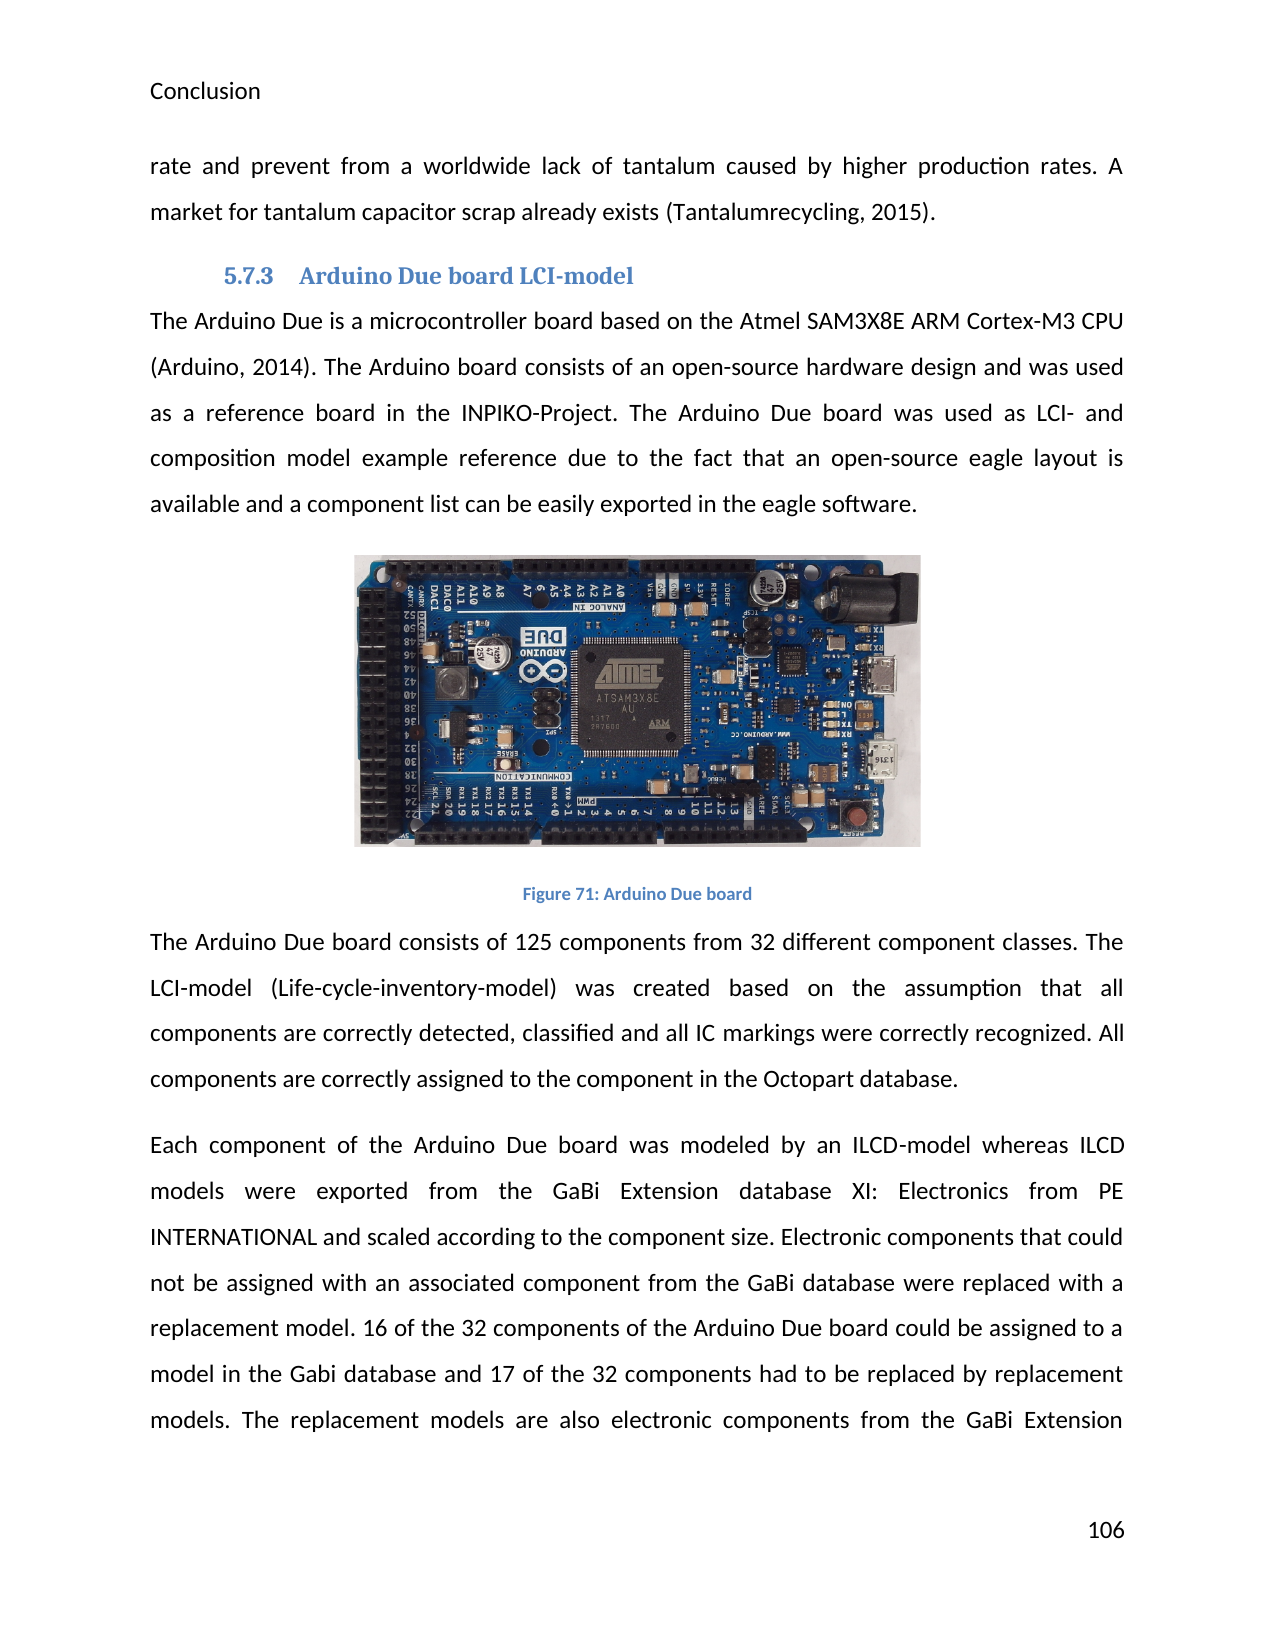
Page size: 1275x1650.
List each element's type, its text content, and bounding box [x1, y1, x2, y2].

text The Arduino Due is a microcontroller board based on the Atmel SAM3X8E ARM Cortex-M3 CPU . The Arduino board consists of an open-source hardware design and was used as a reference board in the INPIKO-Project. The Arduino Due board was used as LCI- and composition model example reference due to the fact that an open-source eagle layout is available and a component list can be easily exported in the eagle software. [150, 305, 1125, 519]
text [150, 150, 1125, 226]
subtitle Arduino Due board LCI-model [224, 262, 1125, 291]
text The Arduino Due board consists of 125 components from 32 different component classes. The LCI-model (Life-cycle-inventory-model) was created based on the assumption that all components are correctly detected, classified and all IC markings were correctly recognized. All components are correctly assigned to the component in the Octopart database. [150, 926, 1125, 1094]
picture [354, 555, 921, 847]
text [150, 1130, 1125, 1434]
